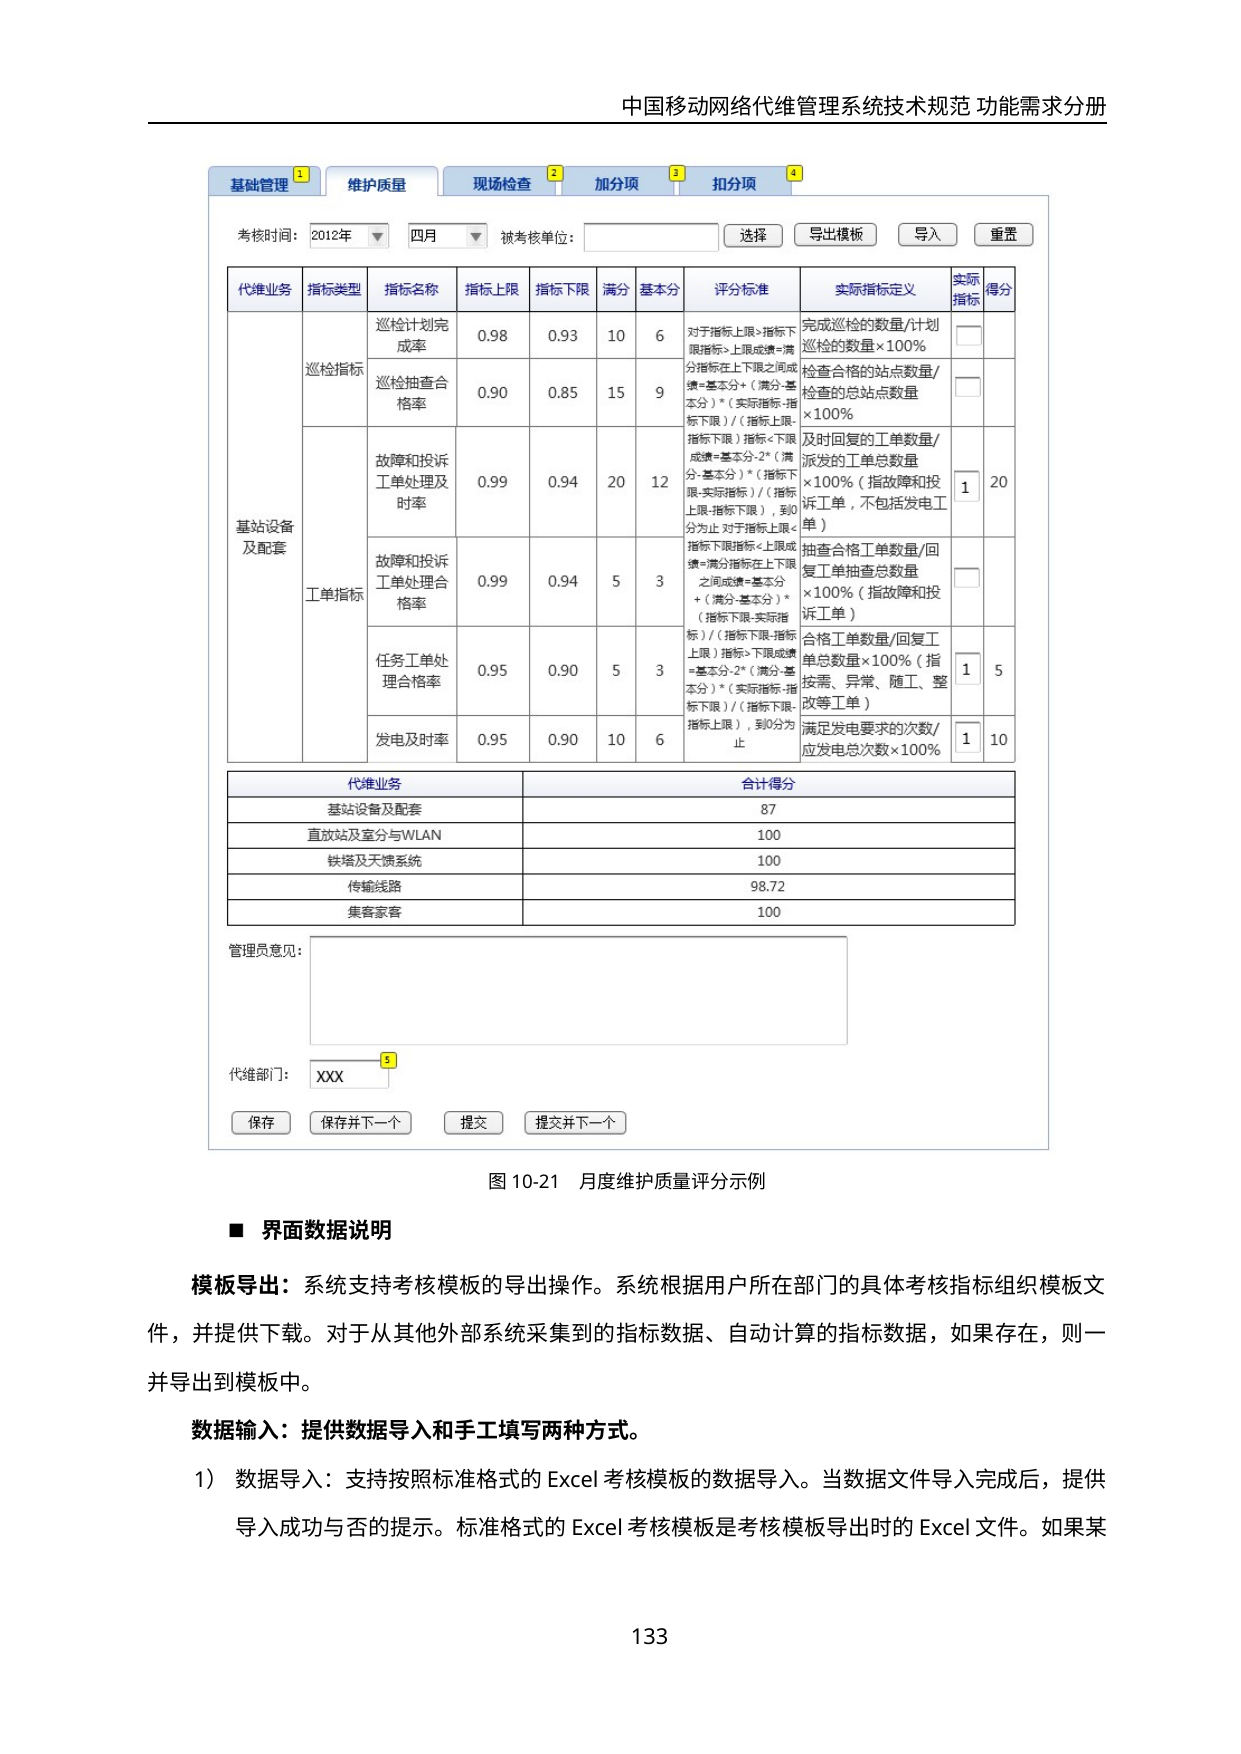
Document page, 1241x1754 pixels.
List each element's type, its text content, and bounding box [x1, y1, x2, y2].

text 模板导出：系统支持考核模板的导出操作。系统根据用户所在部门的具体考核指标组织模板文件，并提供下载。对于从其他外部系统采集到的指标数据、自动计算的指标数据，如果存在，则一并导出到模板中。 [148, 1267, 1107, 1397]
text 数据输入：提供数据导入和手工填写两种方式。 [148, 1413, 1107, 1446]
picture [198, 156, 1057, 1158]
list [193, 1461, 1107, 1543]
list 界面数据说明 [228, 1212, 1107, 1245]
